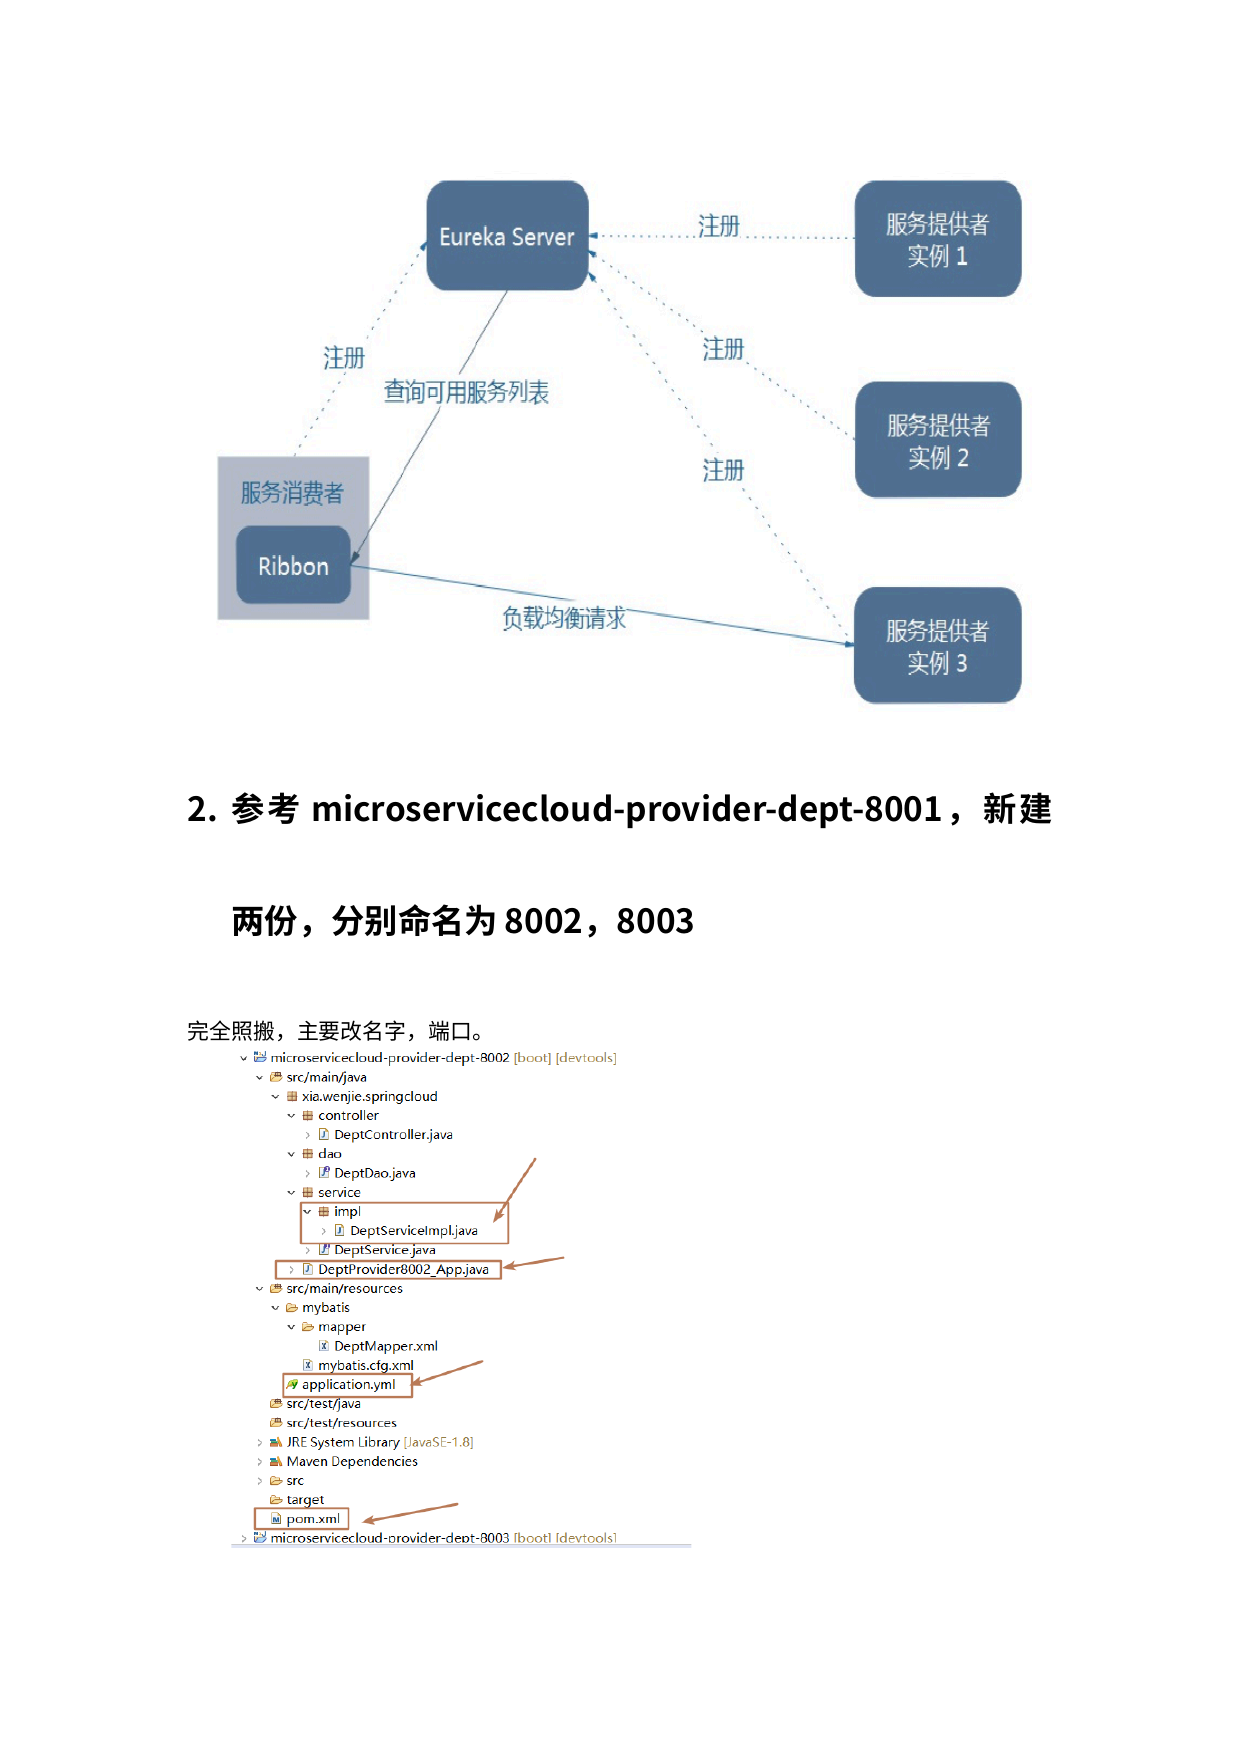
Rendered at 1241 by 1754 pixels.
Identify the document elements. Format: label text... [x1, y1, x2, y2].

text 完全照搬，主要改名字，端口。 [187, 1014, 1053, 1046]
picture [187, 162, 1053, 718]
subtitle 参考microservicecloud-provider-dept-8001，新建两份，分别命名为8002，8003 [187, 774, 1053, 951]
picture [231, 1046, 692, 1548]
